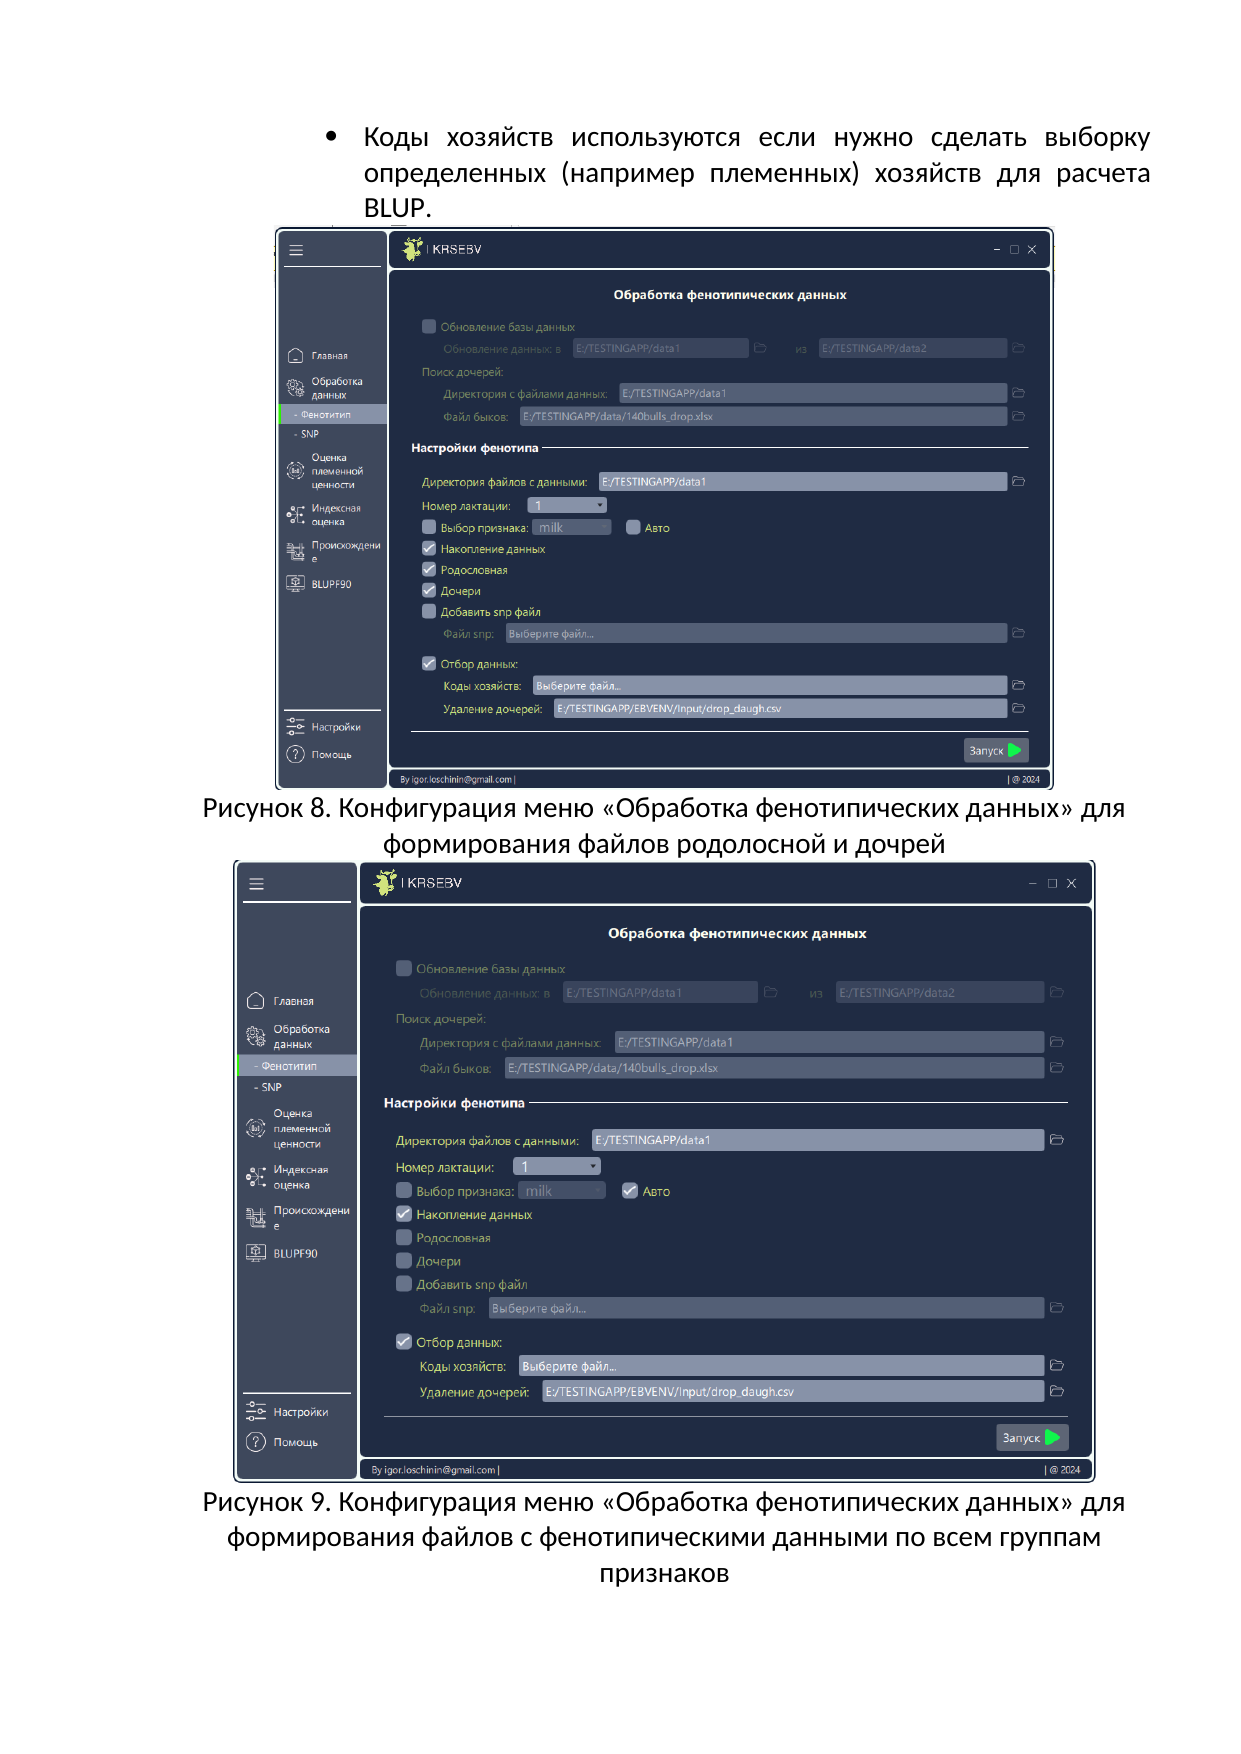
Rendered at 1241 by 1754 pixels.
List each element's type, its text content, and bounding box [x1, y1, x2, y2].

text Рисунок 8. Конфигурация меню «Обработка фенотипических данных» для формирования файлов родолосной и дочрей [177, 789, 1152, 861]
list Коды хозяйств используются если нужно сделать выборку определенных (например племенных) хозяйств для расчета BLUP. [326, 118, 1152, 225]
picture [273, 225, 1055, 790]
picture [233, 860, 1096, 1483]
text Рисунок 9. Конфигурация меню «Обработка фенотипических данных» для формирования файлов с фенотипическими данными по всем группам признаков [177, 1483, 1152, 1590]
